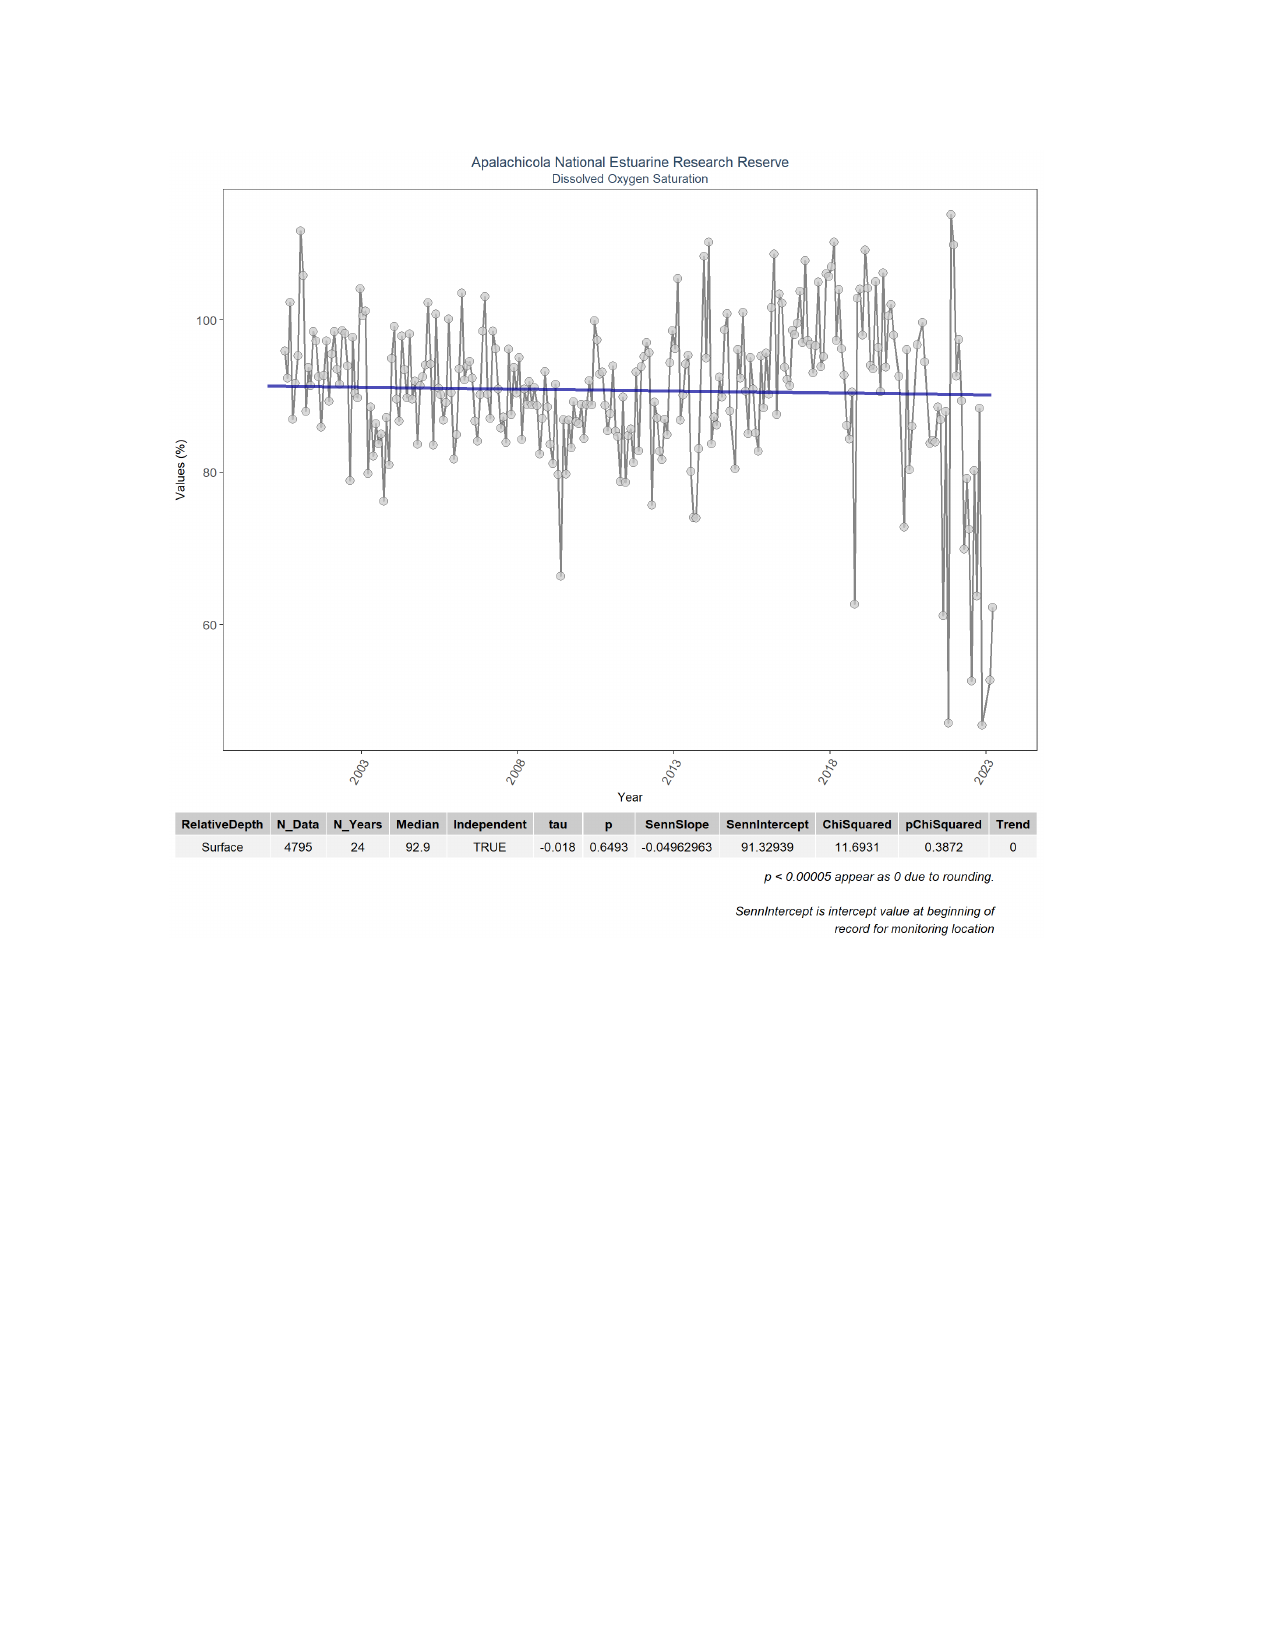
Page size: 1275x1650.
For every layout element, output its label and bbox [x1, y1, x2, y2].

picture [168, 150, 1044, 938]
